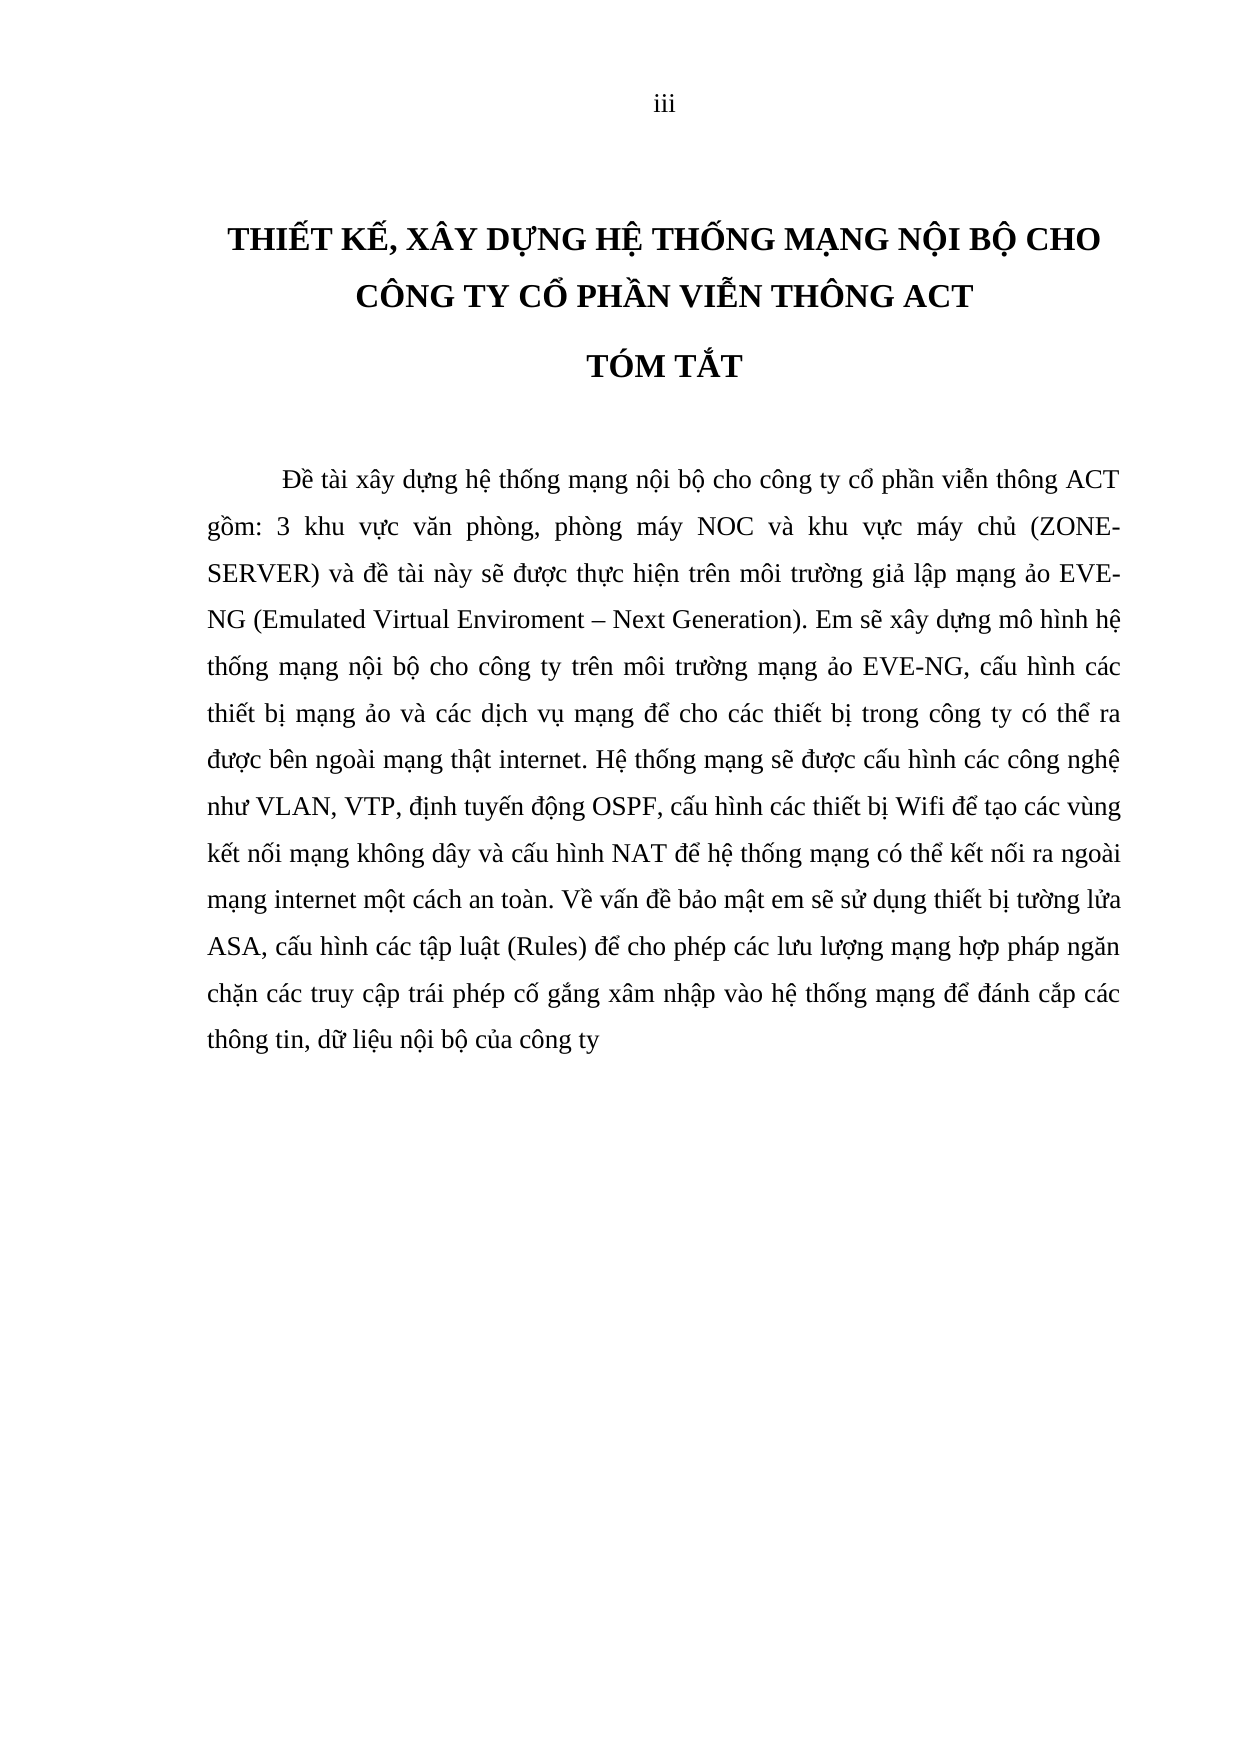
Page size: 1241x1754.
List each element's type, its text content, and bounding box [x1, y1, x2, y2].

text THIẾT KẾ, XÂY DỰNG HỆ THỐNG MẠNG NỘI BỘ CHO CÔNG TY CỔ PHẦN VIỄN THÔNG ACT [207, 219, 1122, 315]
text Đề tài xây dựng hệ thống mạng nội bộ cho công ty cổ phần viễn thông ACT gồm: 3 khu vực văn phòng, phòng máy NOC và khu vực máy chủ (ZONE-SERVER) và đề tài này sẽ được thực hiện trên môi trường giả lập mạng ảo EVE-NG (Emulated Virtual Enviroment – Next Generation). Em sẽ xây dựng mô hình hệ thống mạng nội bộ cho công ty trên môi trường mạng ảo EVE-NG, cấu hình các thiết bị mạng ảo và các dịch vụ mạng để cho các thiết bị trong công ty có thể ra được bên ngoài mạng thật internet. Hệ thống mạng sẽ được cấu hình các công nghệ như VLAN, VTP, định tuyến động OSPF, cấu hình các thiết bị Wifi để tạo các vùng kết nối mạng không dây và cấu hình NAT để hệ thống mạng có thể kết nối ra ngoài mạng internet một cách an toàn. Về vấn đề bảo mật em sẽ sử dụng thiết bị tường lửa ASA, cấu hình các tập luật (Rules) để cho phép các lưu lượng mạng hợp pháp ngăn chặn các truy cập trái phép cố gắng xâm nhập vào hệ thống mạng để đánh cắp các thông tin, dữ liệu nội bộ của công ty [207, 463, 1122, 1054]
text TÓM TẮT [207, 347, 1122, 385]
